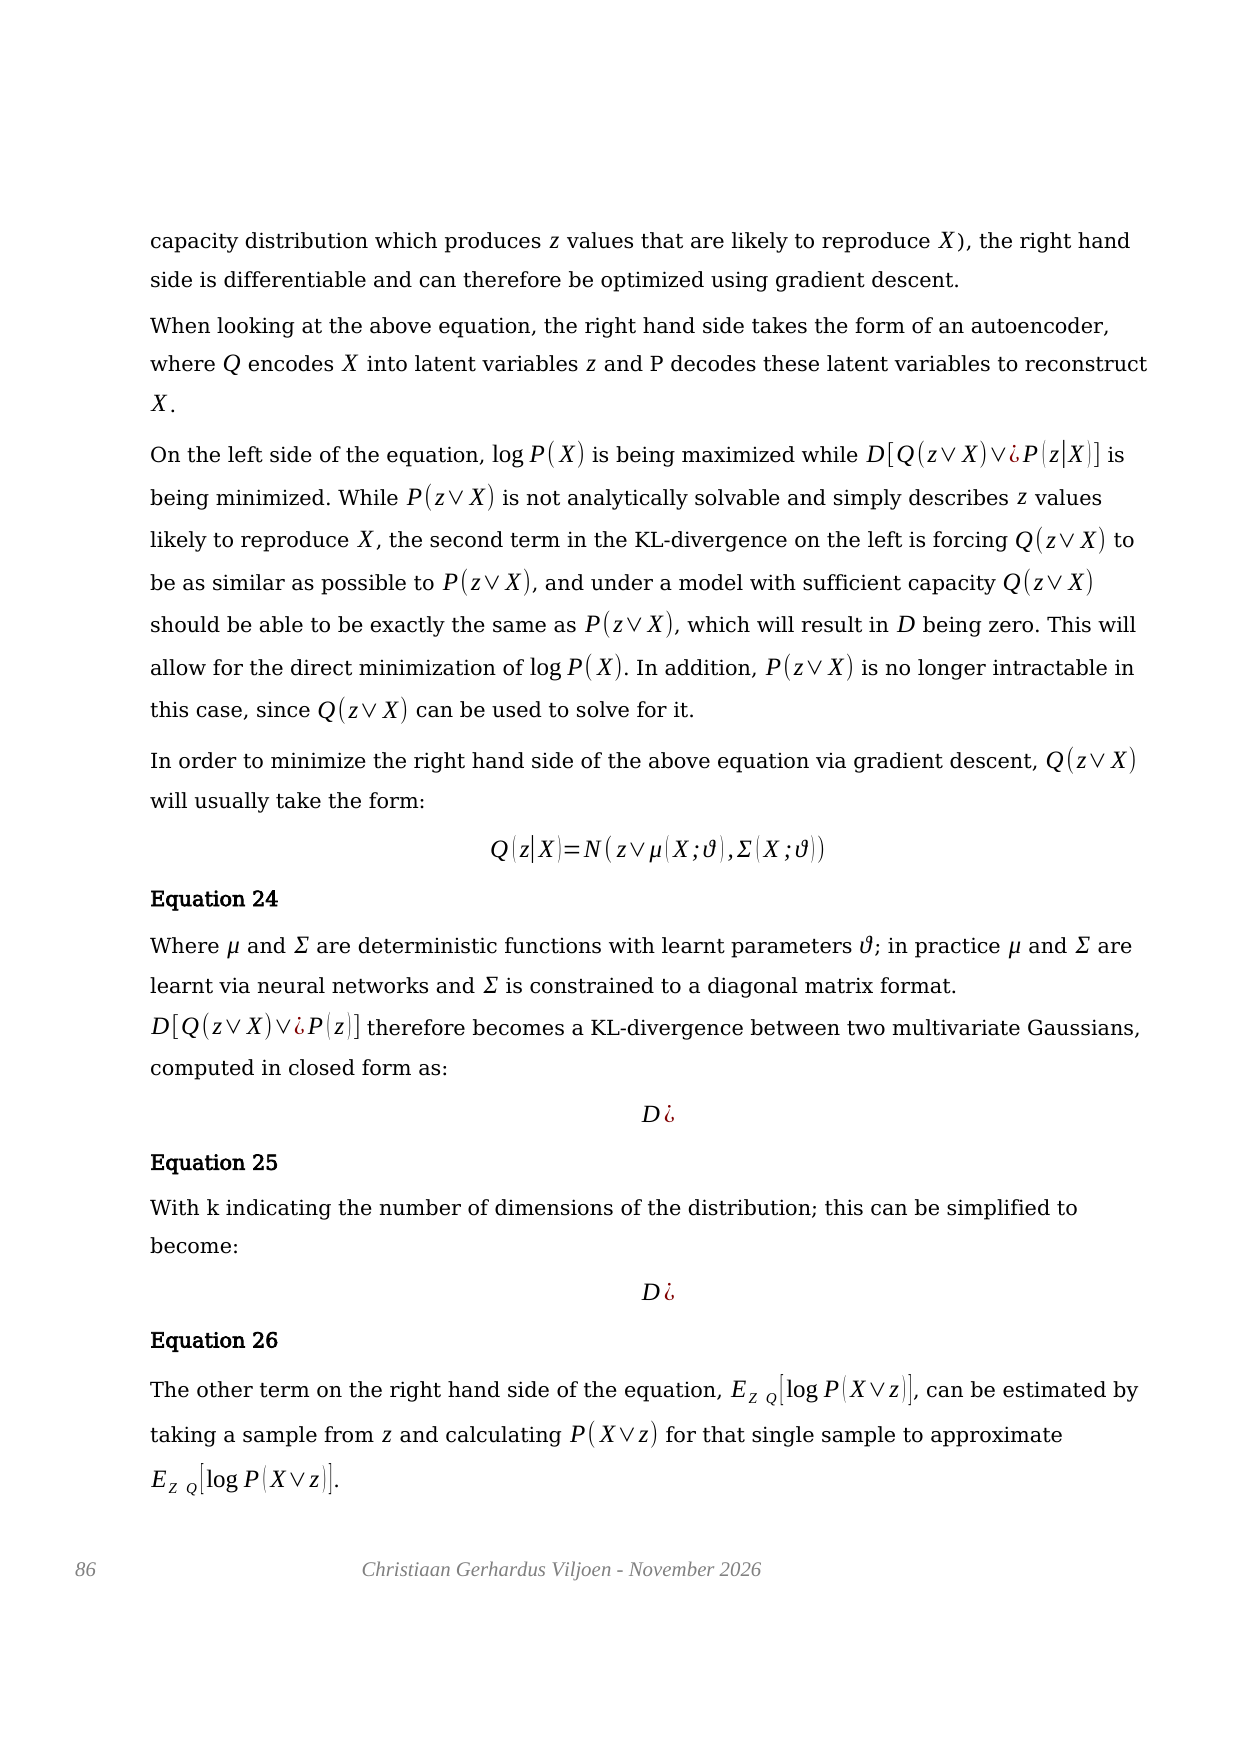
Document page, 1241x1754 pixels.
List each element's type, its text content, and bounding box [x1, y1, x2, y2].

text Where and are deterministic functions with learnt parameters ; in practice and are learnt via neural networks and is constrained to a diagonal matrix format. therefore becomes a KL-divergence between two multivariate Gaussians, computed in closed form as: [150, 931, 1165, 1080]
text In order to minimize the right hand side of the above equation via gradient descent, will usually take the form: [150, 745, 1165, 813]
text When looking at the above equation, the right hand side takes the form of an autoencoder, where encodes into latent variables and P decodes these latent variables to reconstruct . [150, 312, 1165, 418]
text The other term on the right hand side of the equation, , can be estimated by taking a sample from and calculating for that single sample to approximate . [150, 1373, 1165, 1496]
text Equation 26 [150, 1327, 1165, 1352]
text Equation 24 [150, 885, 1165, 910]
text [150, 227, 1165, 292]
text With k indicating the number of dimensions of the distribution; this can be simplified to become: [150, 1195, 1165, 1257]
text Equation 25 [150, 1149, 1165, 1174]
text On the left side of the equation, is being maximized while is being minimized. While is not analytically solvable and simply describes values likely to reproduce , the second term in the KL-divergence on the left is forcing to be as similar as possible to , and under a model with sufficient capacity should be able to be exactly the same as , which will result in being zero. This will allow for the direct minimization of . In addition, is no longer intractable in this case, since can be used to solve for it. [150, 438, 1165, 724]
